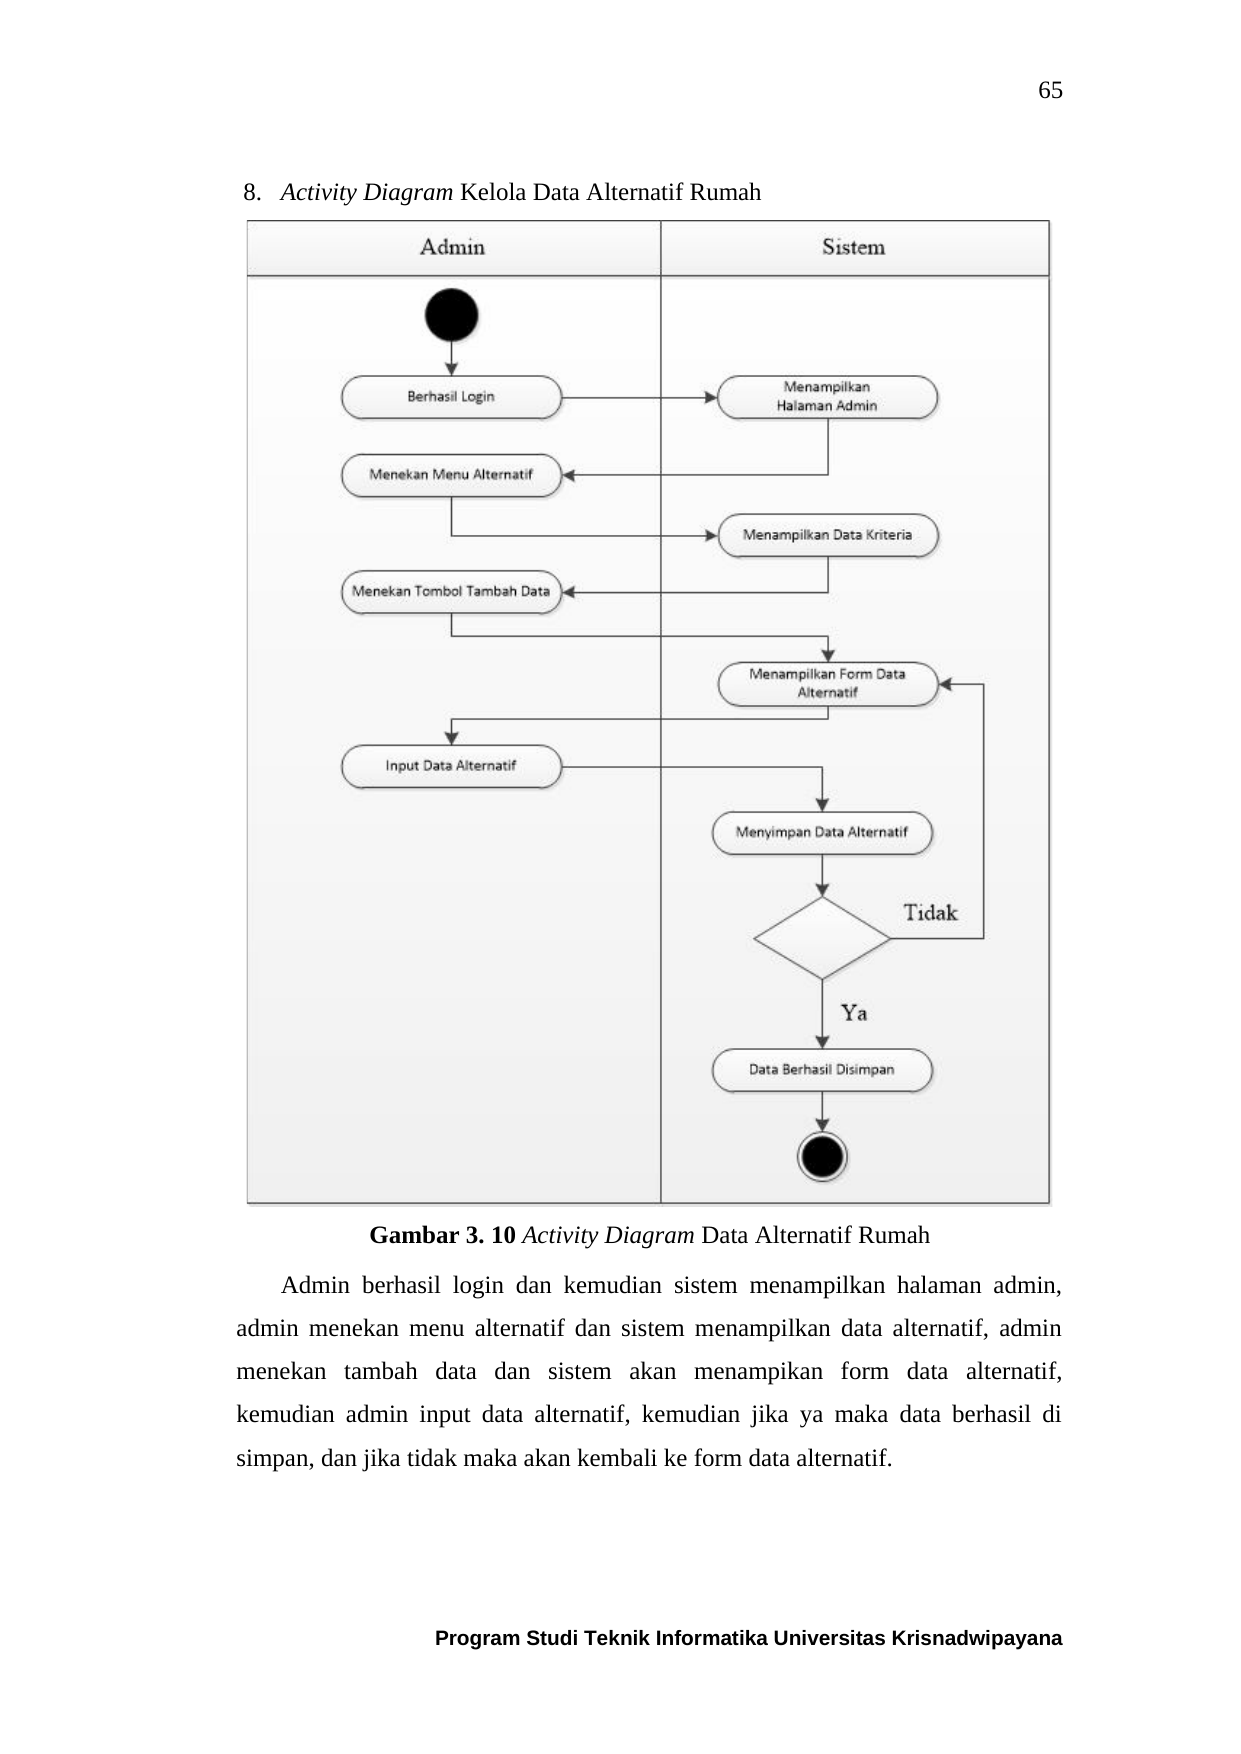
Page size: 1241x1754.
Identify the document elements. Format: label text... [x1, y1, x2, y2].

list Activity Diagram Kelola Data Alternatif Rumah [243, 177, 1063, 206]
picture [246, 220, 1053, 1207]
text Gambar 3. 10 Activity Diagram Data Alternatif Rumah [236, 1221, 1063, 1249]
text Admin berhasil login dan kemudian sistem menampilkan halaman admin, admin menekan menu alternatif dan sistem menampilkan data alternatif, admin menekan tambah data dan sistem akan menampikan form data alternatif, kemudian admin input data alternatif, kemudian jika ya maka data berhasil di simpan, dan jika tidak maka akan kembali ke form data alternatif. [236, 1270, 1063, 1471]
